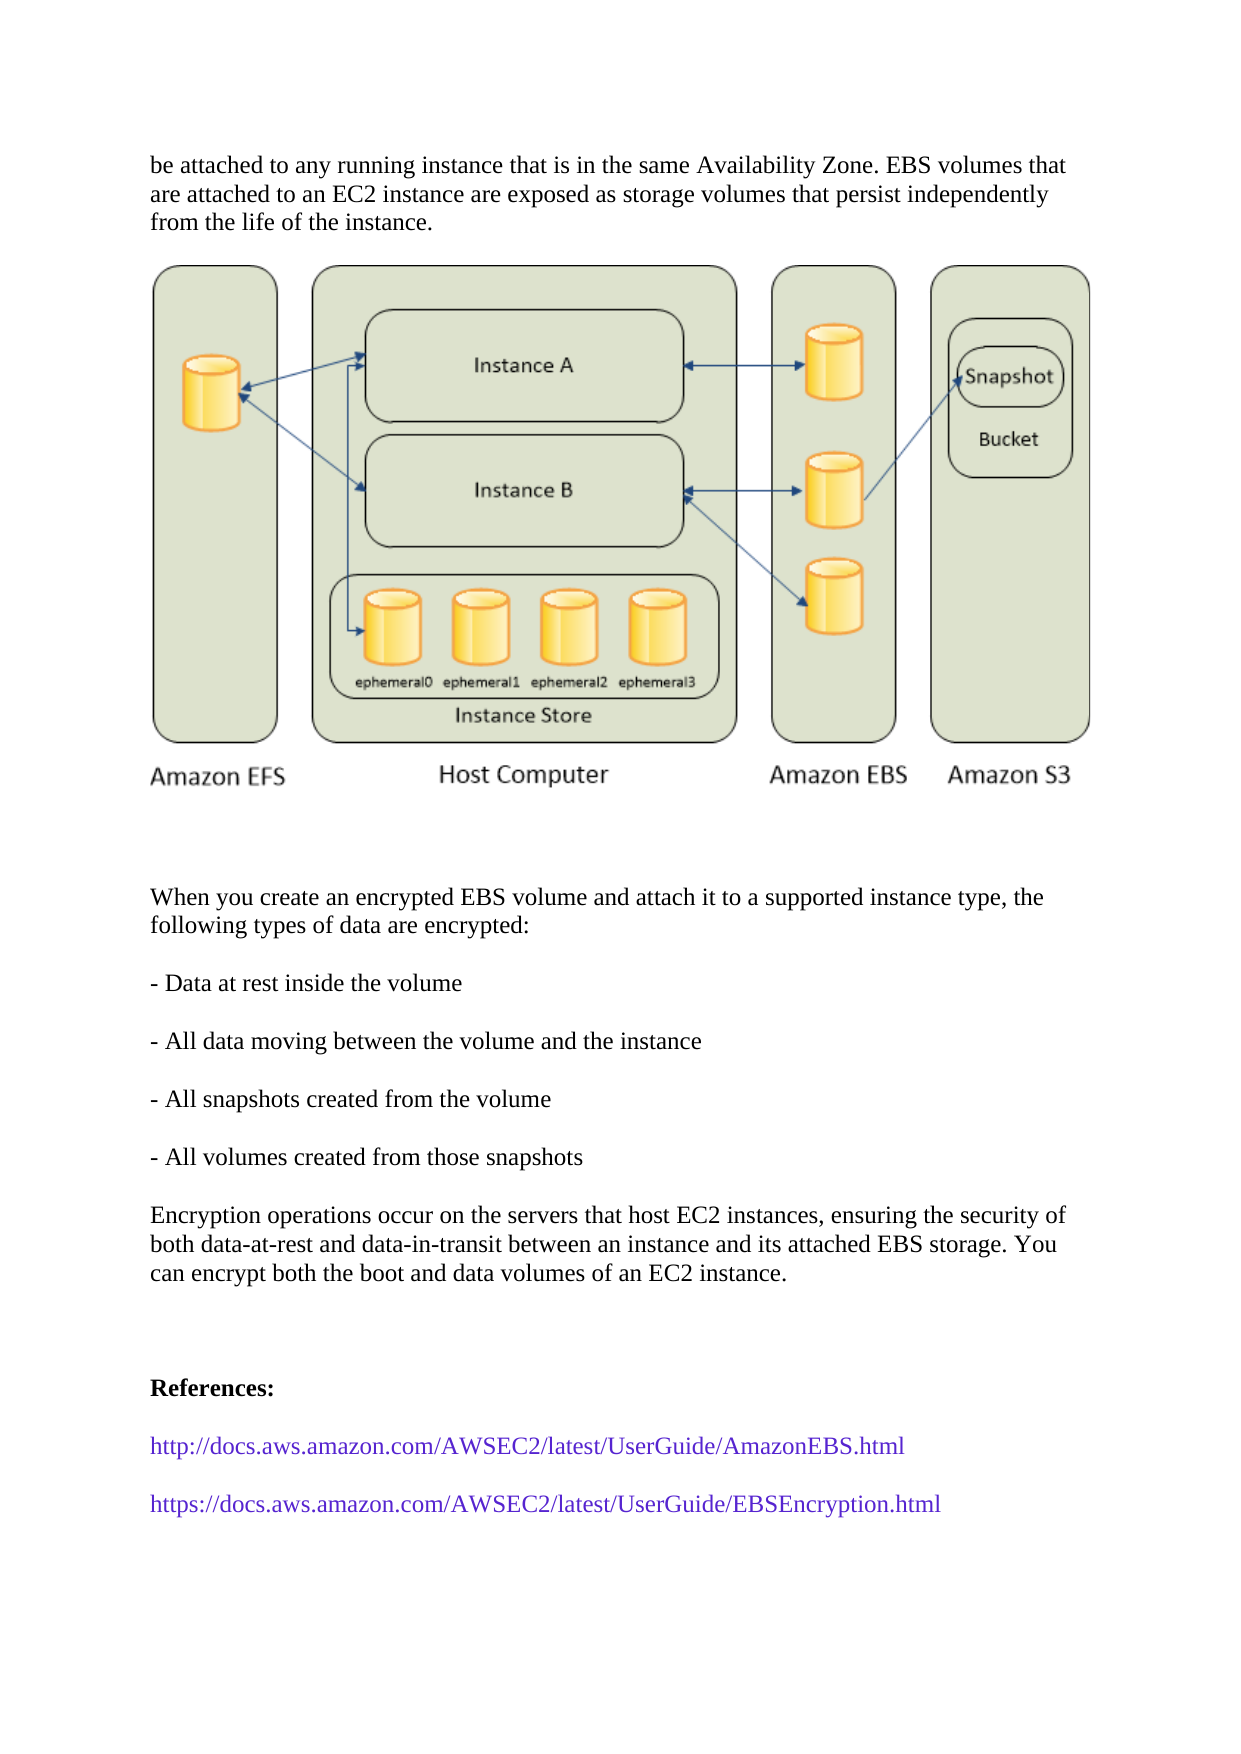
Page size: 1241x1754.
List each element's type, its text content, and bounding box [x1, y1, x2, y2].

text http://docs.aws.amazon.com/AWSEC2/latest/UserGuide/AmazonEBS.html [150, 1431, 1090, 1460]
text - All volumes created from those snapshots [150, 1142, 1090, 1171]
text - All data moving between the volume and the instance [150, 1026, 1090, 1055]
text References: [150, 1373, 1090, 1402]
text When you create an encrypted EBS volume and attach it to a supported instance type, the following types of data are encrypted: [150, 882, 1090, 939]
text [150, 150, 1090, 236]
text - All snapshots created from the volume [150, 1084, 1090, 1113]
text Encryption operations occur on the servers that host EC2 instances, ensuring the security of both data-at-rest and data-in-transit between an instance and its attached EBS storage. You can encrypt both the boot and data volumes of an EC2 instance. [150, 1200, 1090, 1286]
picture [150, 265, 1091, 795]
text - Data at rest inside the volume [150, 968, 1090, 997]
text https://docs.aws.amazon.com/AWSEC2/latest/UserGuide/EBSEncryption.html [150, 1489, 1090, 1518]
